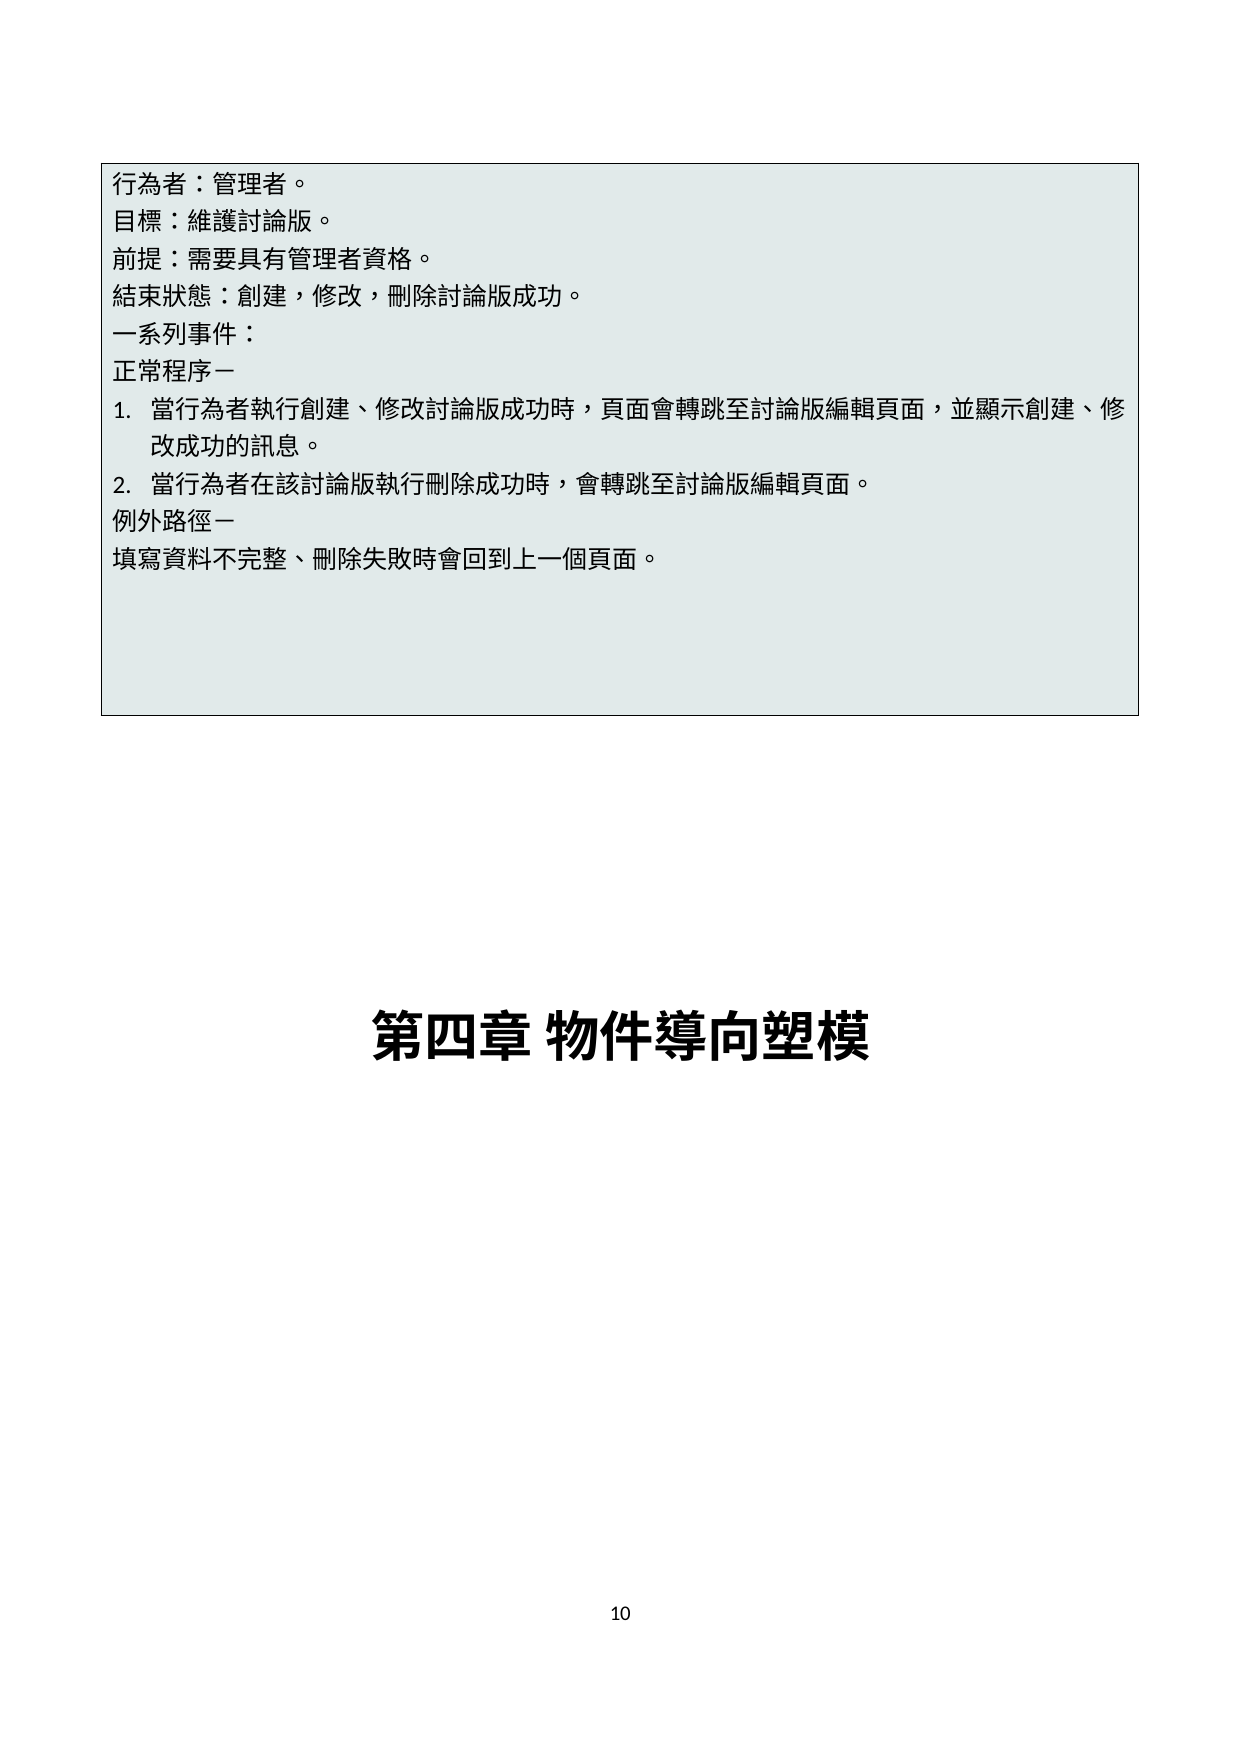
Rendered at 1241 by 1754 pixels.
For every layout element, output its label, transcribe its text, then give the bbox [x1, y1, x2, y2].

subtitle 第四章 物件導向塑模 [112, 976, 1128, 1089]
table_cell 行為者：管理者。 目標：維護討論版。 前提：需要具有管理者資格。 結束狀態：創建，修改，刪除討論版成功。 一系列事件： 正常程序－ 當行為者執行創建、修改討論版成功時，頁面會轉跳至討論版編輯頁面，並顯示創建、修改成功的訊息。 當行為者在該討論版執行刪除成功時，會轉跳至討論版編輯頁面。 例外路徑－ 填寫資料不完整、刪除失敗時會回到上一個頁面。 [102, 164, 1138, 715]
